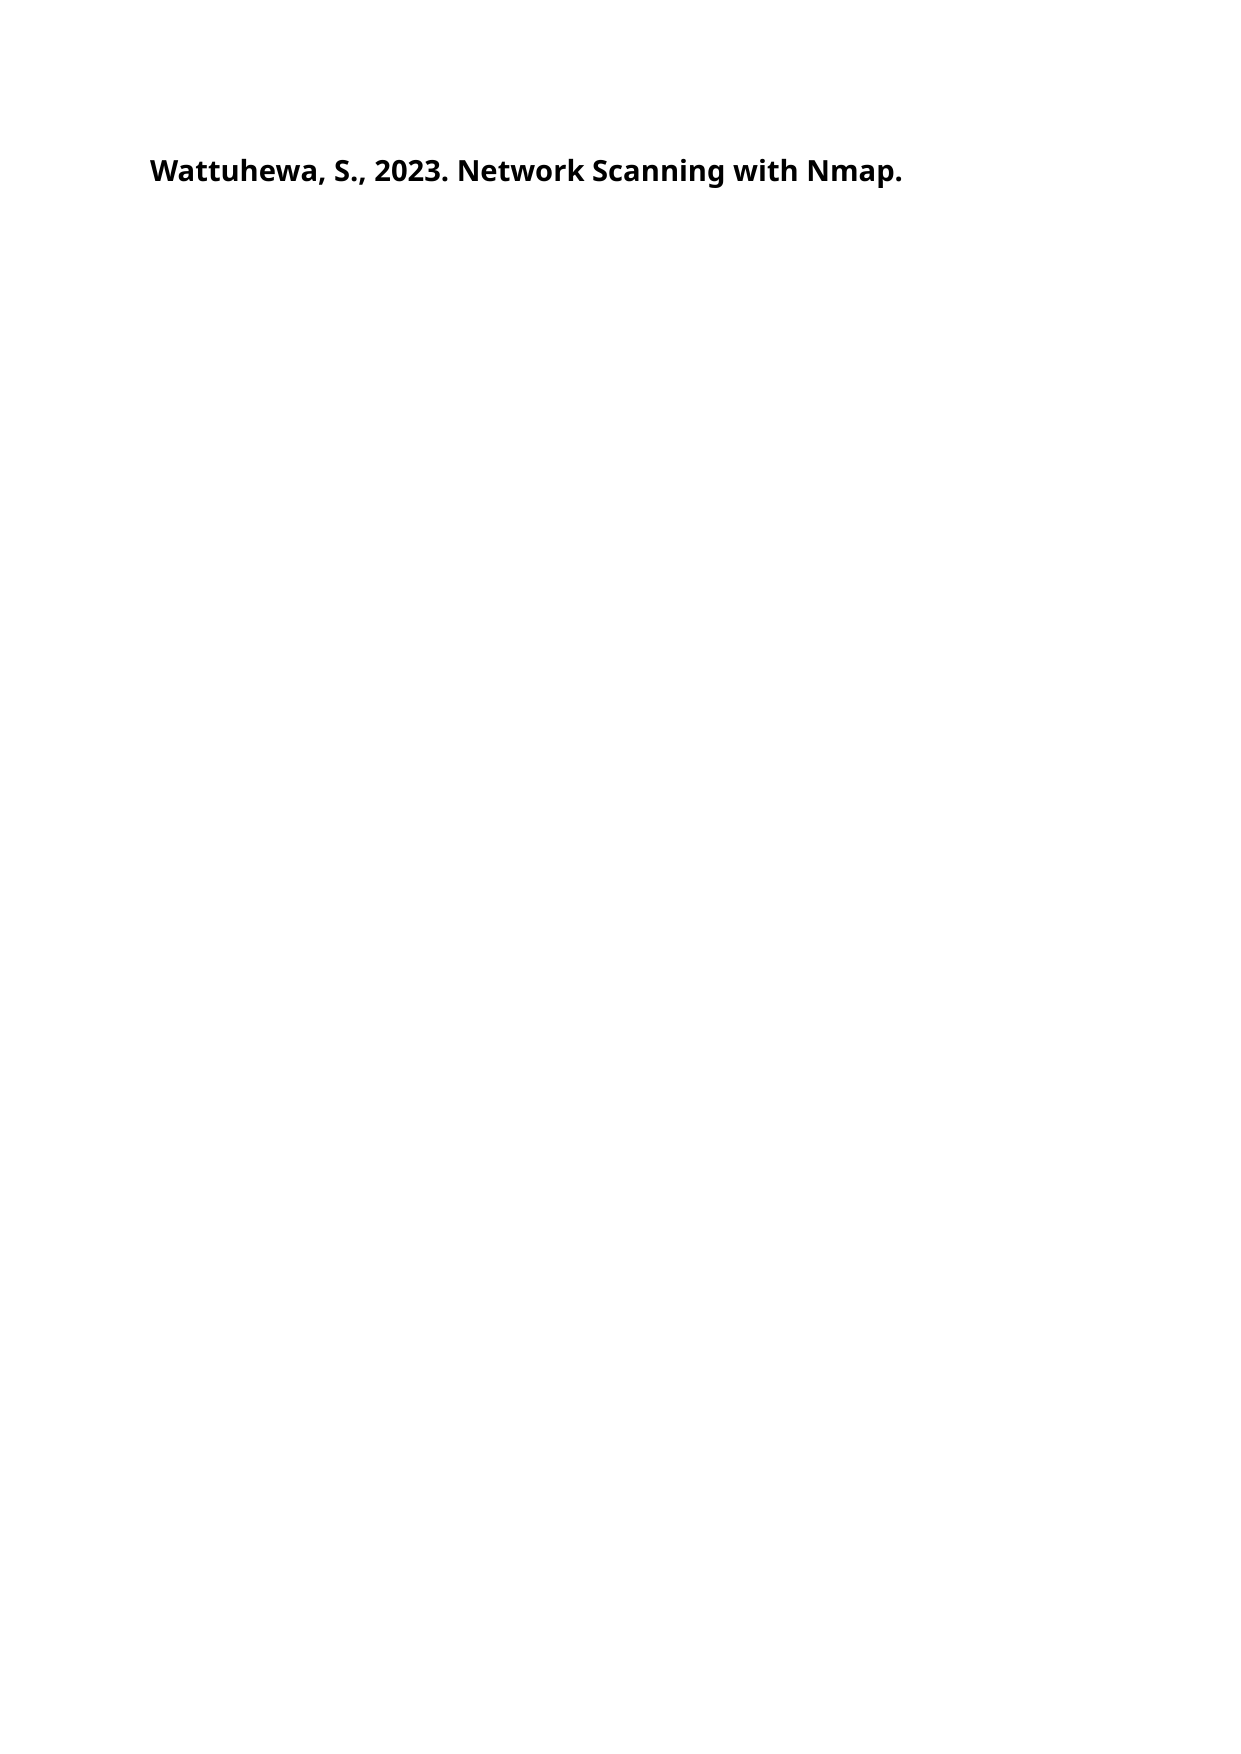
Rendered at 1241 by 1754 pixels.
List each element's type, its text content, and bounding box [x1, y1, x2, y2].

text Wattuhewa, S., 2023. Network Scanning with Nmap. [150, 150, 1090, 190]
